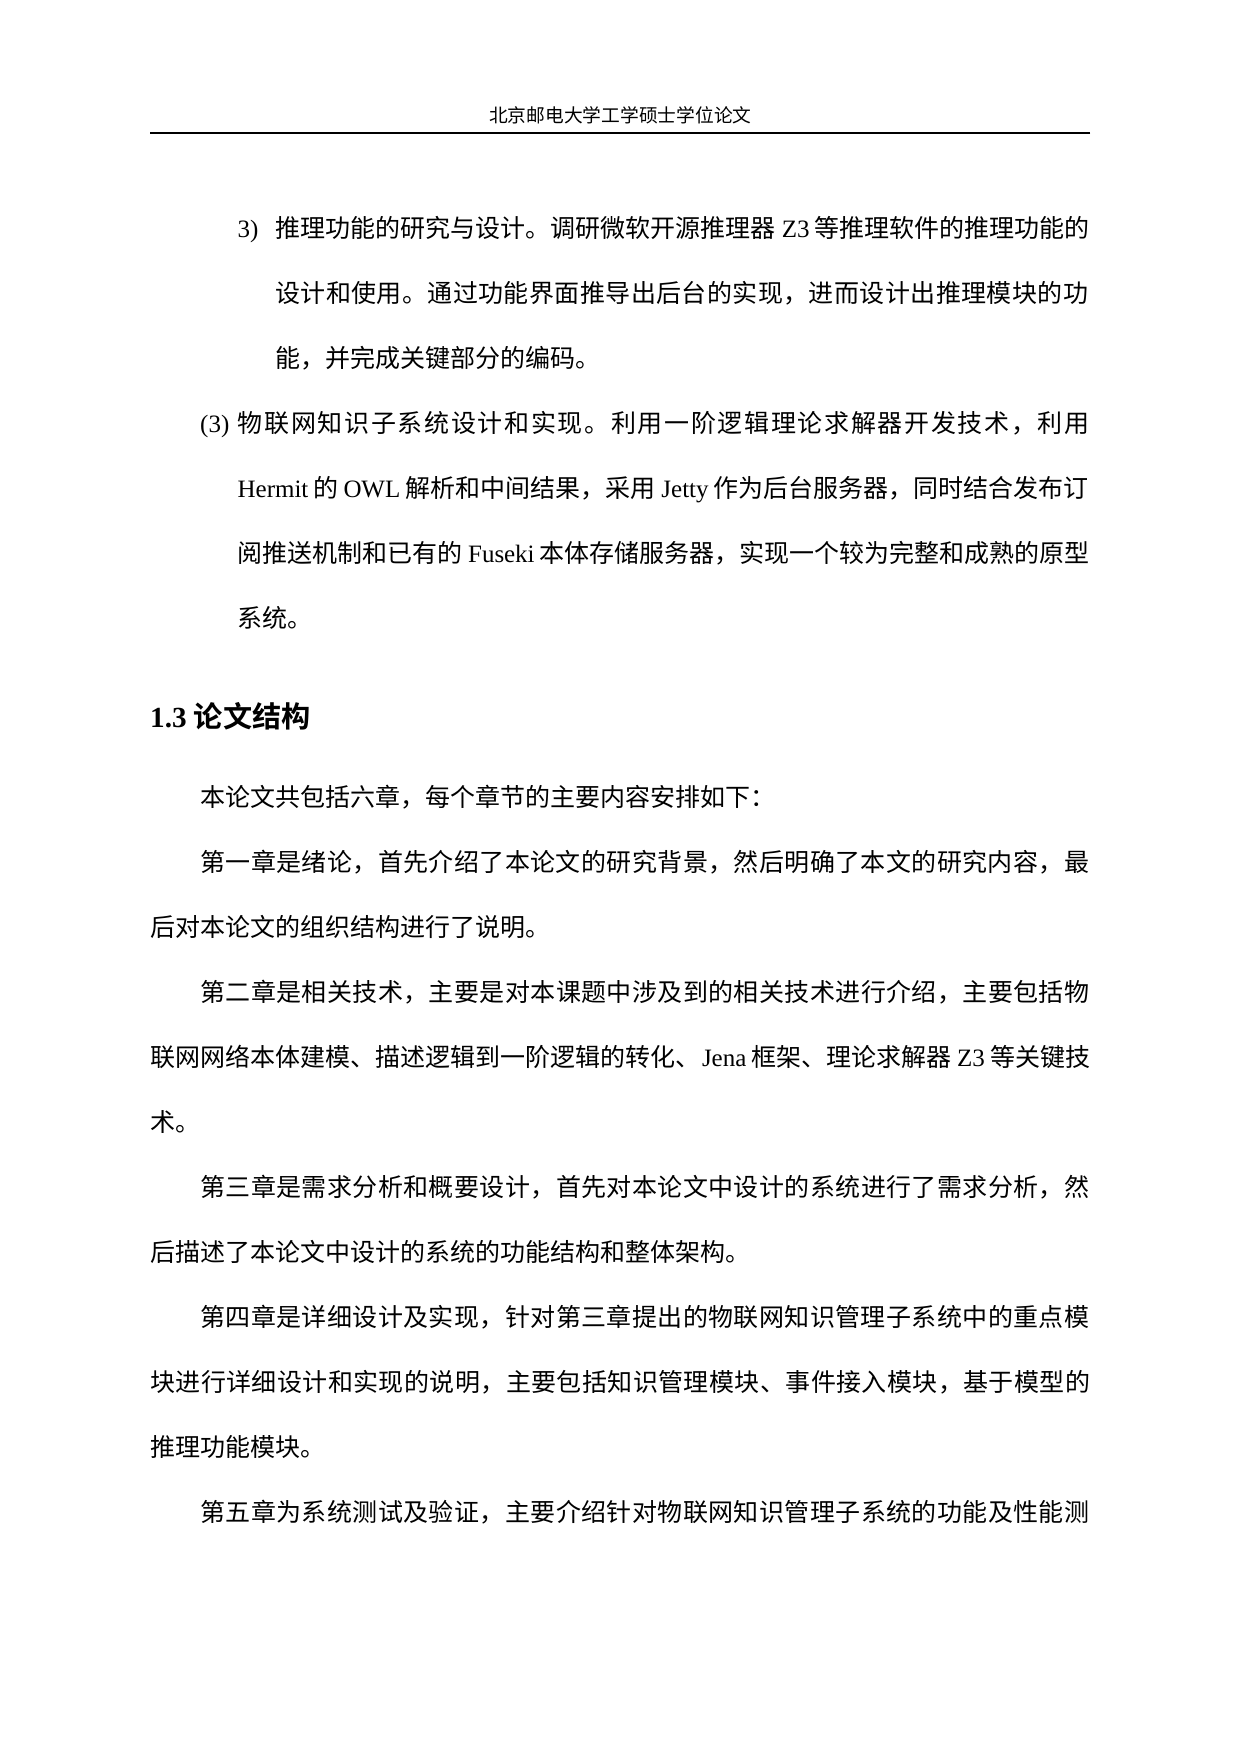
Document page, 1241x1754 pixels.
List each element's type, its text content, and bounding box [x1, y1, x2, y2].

text 第一章是绪论，首先介绍了本论文的研究背景，然后明确了本文的研究内容，最后对本论文的组织结构进行了说明。 [150, 828, 1090, 958]
text 本论文共包括六章，每个章节的主要内容安排如下： [150, 763, 1090, 828]
text 第四章是详细设计及实现，针对第三章提出的物联网知识管理子系统中的重点模块进行详细设计和实现的说明，主要包括知识管理模块、事件接入模块，基于模型的推理功能模块。 [150, 1283, 1090, 1478]
text 第三章是需求分析和概要设计，首先对本论文中设计的系统进行了需求分析，然后描述了本论文中设计的系统的功能结构和整体架构。 [150, 1153, 1090, 1283]
list 物联网知识子系统设计和实现。利用一阶逻辑理论求解器开发技术，利用Hermit的OWL解析和中间结果，采用Jetty作为后台服务器，同时结合发布订阅推送机制和已有的Fuseki本体存储服务器，实现一个较为完整和成熟的原型系统。 [200, 389, 1090, 649]
text 第二章是相关技术，主要是对本课题中涉及到的相关技术进行介绍，主要包括物联网网络本体建模、描述逻辑到一阶逻辑的转化、Jena框架、理论求解器Z3等关键技术。 [150, 958, 1090, 1153]
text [150, 1478, 1090, 1543]
list 推理功能的研究与设计。调研微软开源推理器Z3等推理软件的推理功能的设计和使用。通过功能界面推导出后台的实现，进而设计出推理模块的功能，并完成关键部分的编码。 [237, 194, 1090, 389]
subtitle 1.3 论文结构 [150, 682, 1090, 747]
